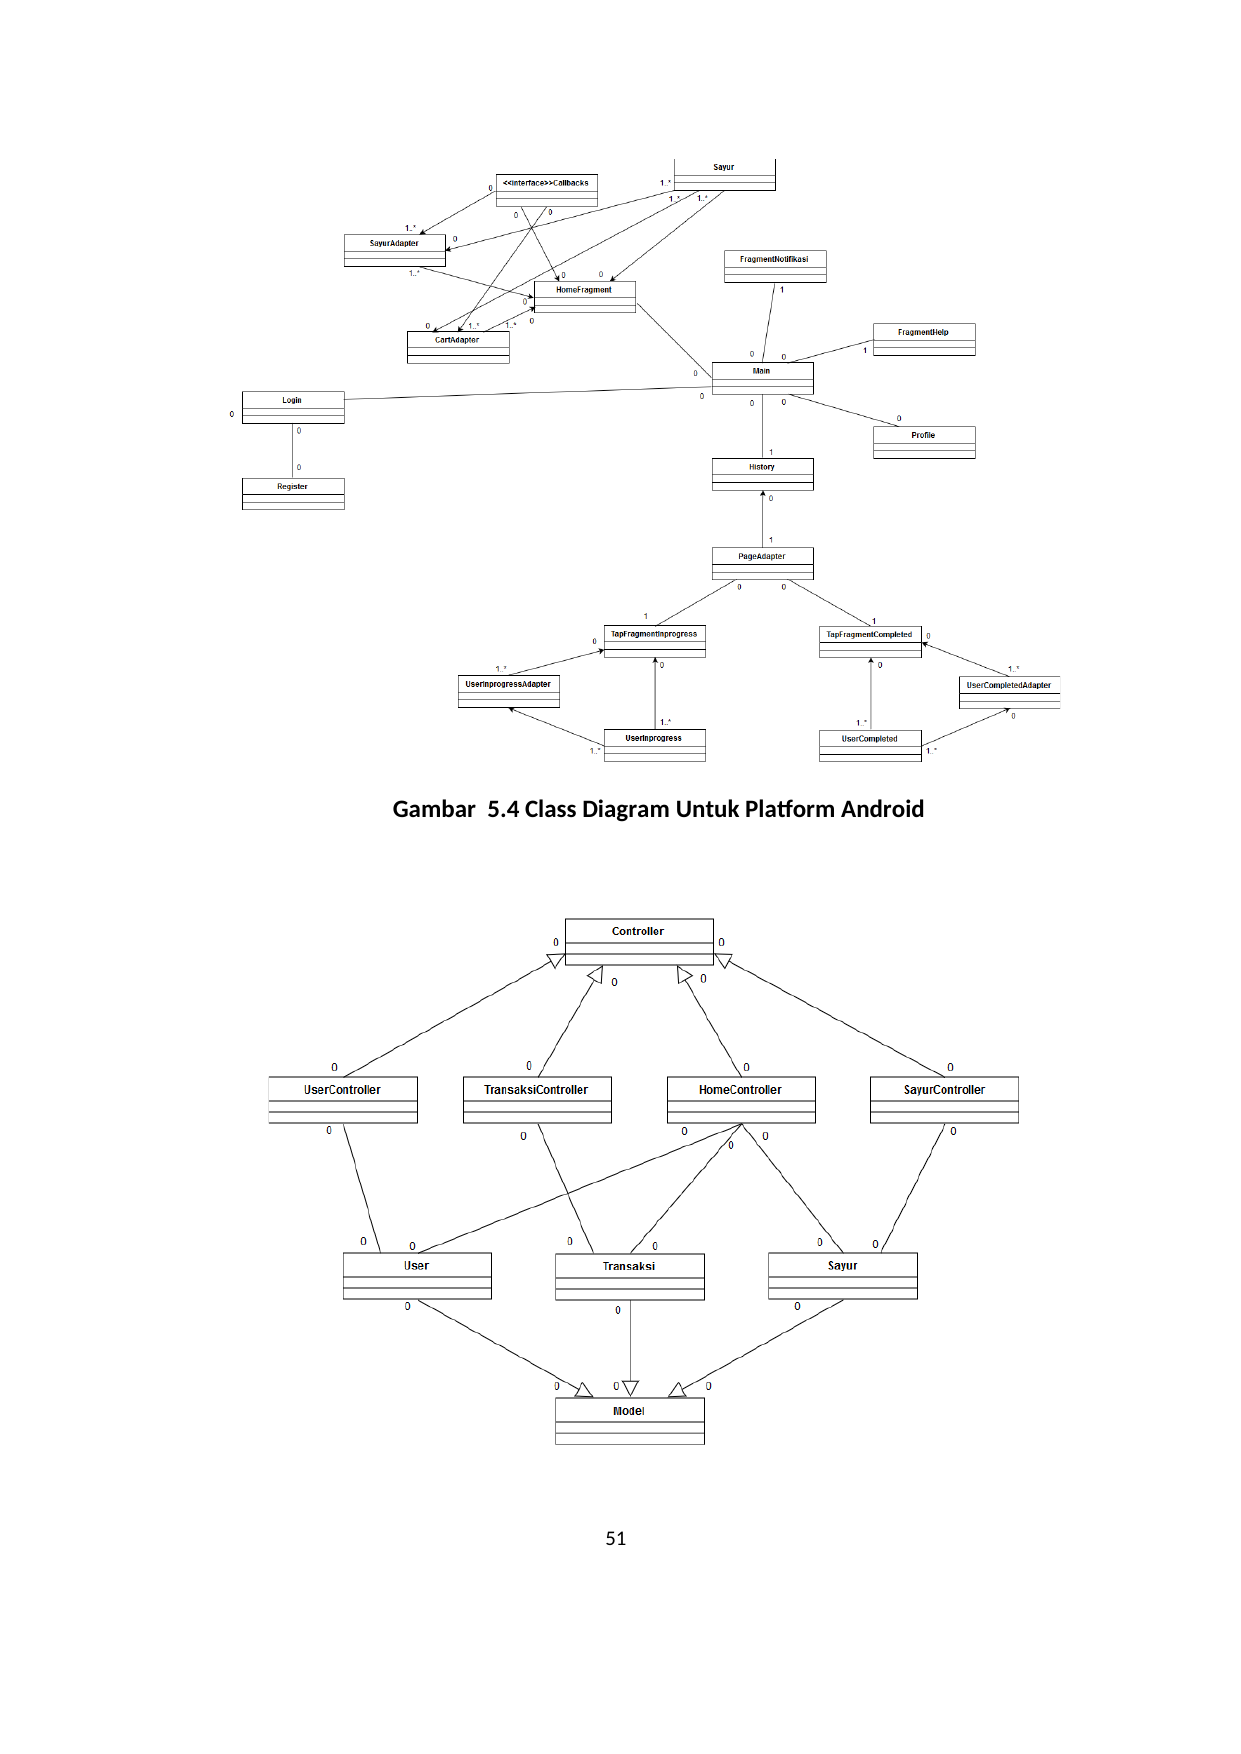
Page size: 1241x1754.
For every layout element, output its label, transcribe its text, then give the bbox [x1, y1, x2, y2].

picture [268, 894, 1048, 1468]
picture [228, 159, 1060, 762]
subtitle Gambar 5.4 Class Diagram Untuk Platform Android [226, 794, 1092, 824]
